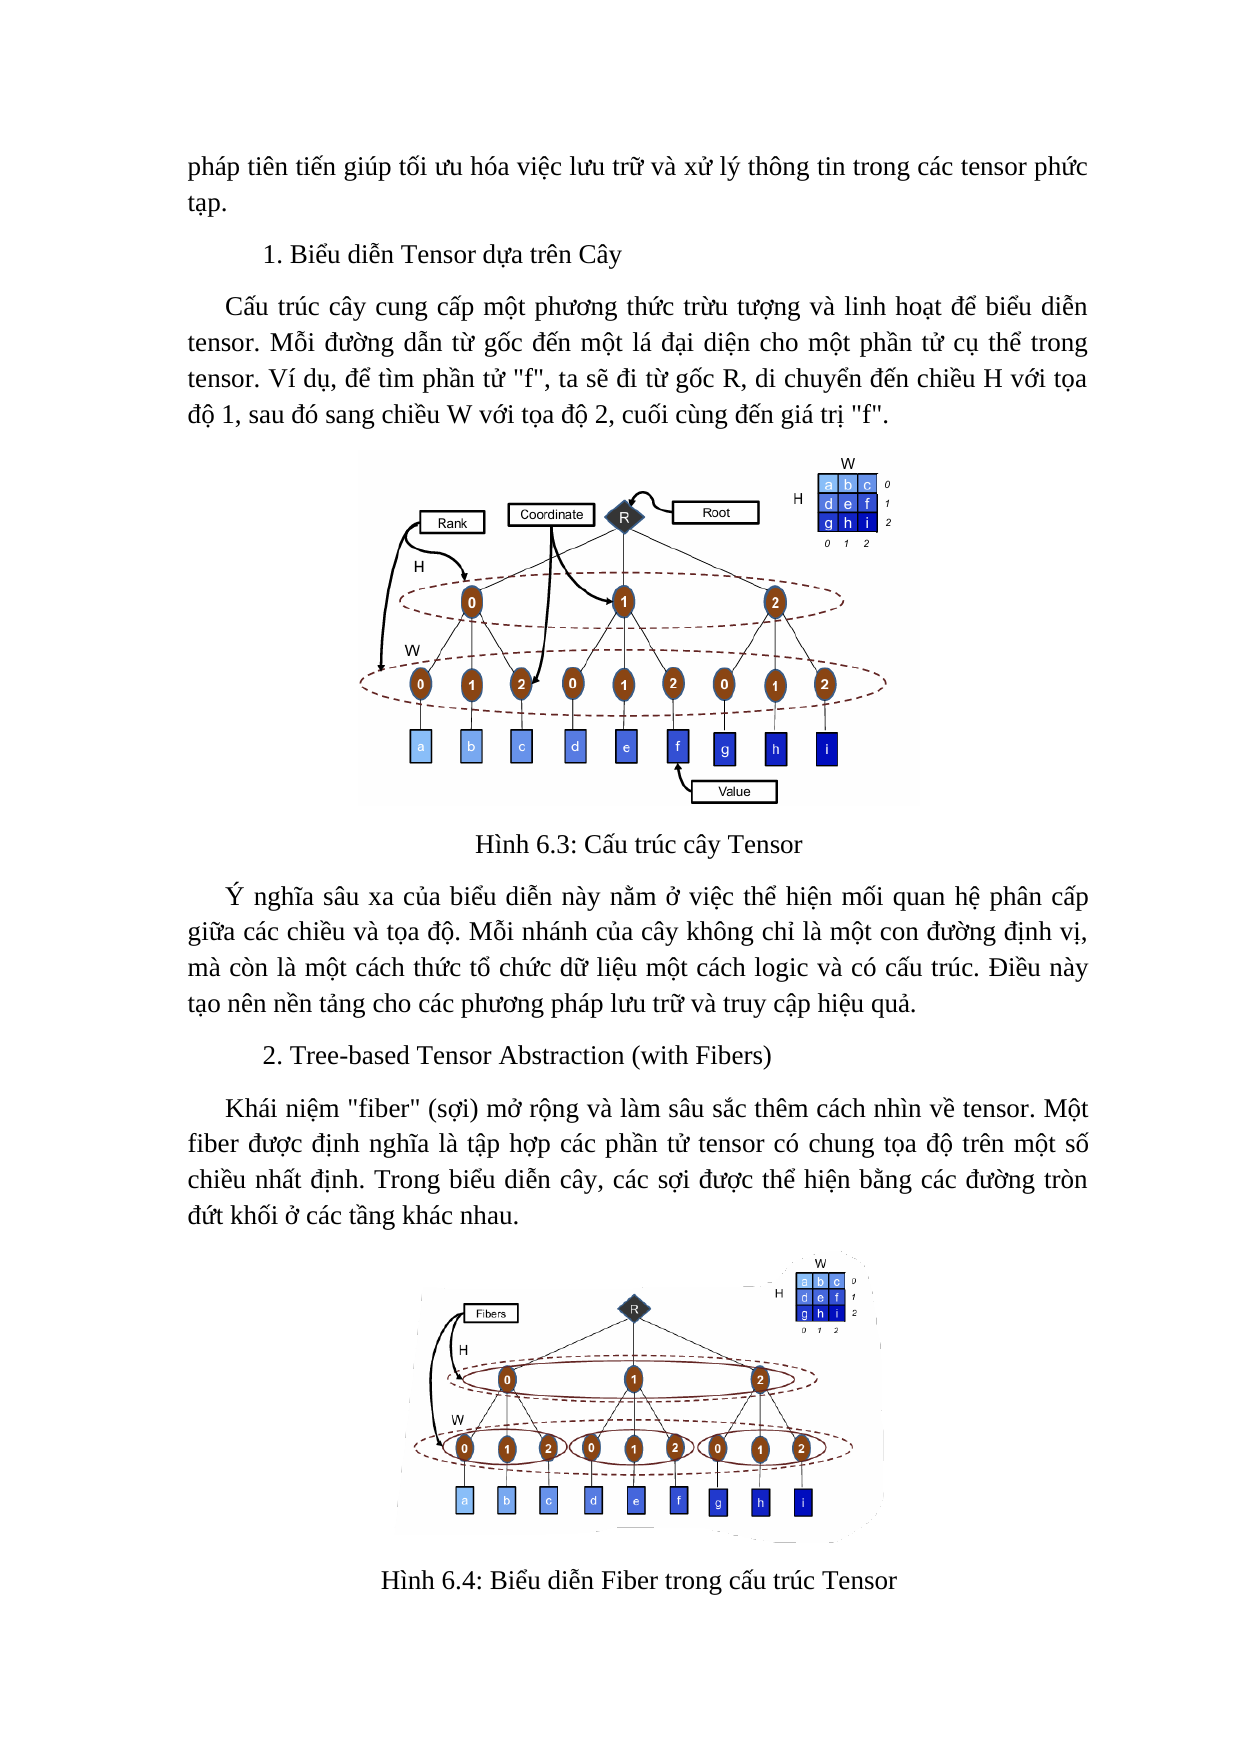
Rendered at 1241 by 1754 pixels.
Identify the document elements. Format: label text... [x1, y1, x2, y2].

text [187, 150, 1090, 217]
text Ý nghĩa sâu xa của biểu diễn này nằm ở việc thể hiện mối quan hệ phân cấp giữa các chiều và tọa độ. Mỗi nhánh của cây không chỉ là một con đường định vị, mà còn là một cách thức tổ chức dữ liệu một cách logic và có cấu trúc. Điều này tạo nên nền tảng cho các phương pháp lưu trữ và truy cập hiệu quả. [187, 880, 1090, 1018]
text Cấu trúc cây cung cấp một phương thức trừu tượng và linh hoạt để biểu diễn tensor. Mỗi đường dẫn từ gốc đến một lá đại diện cho một phần tử cụ thể trong tensor. Ví dụ, để tìm phần tử "f", ta sẽ đi từ gốc R, di chuyển đến chiều H với tọa độ 1, sau đó sang chiều W với tọa độ 2, cuối cùng đến giá trị "f". [187, 291, 1090, 429]
text Hình 6.3: Cấu trúc cây Tensor [187, 828, 1090, 859]
picture [357, 450, 920, 806]
text 1. Biểu diễn Tensor dựa trên Cây [187, 238, 1090, 269]
text Khái niệm "fiber" (sợi) mở rộng và làm sâu sắc thêm cách nhìn về tensor. Một fiber được định nghĩa là tập hợp các phần tử tensor có chung tọa độ trên một số chiều nhất định. Trong biểu diễn cây, các sợi được thể hiện bằng các đường tròn đứt khối ở các tầng khác nhau. [187, 1092, 1090, 1230]
text Hình 6.4: Biểu diễn Fiber trong cấu trúc Tensor [187, 1564, 1090, 1596]
text 2. Tree-based Tensor Abstraction (with Fibers) [187, 1039, 1090, 1071]
picture [394, 1251, 884, 1543]
